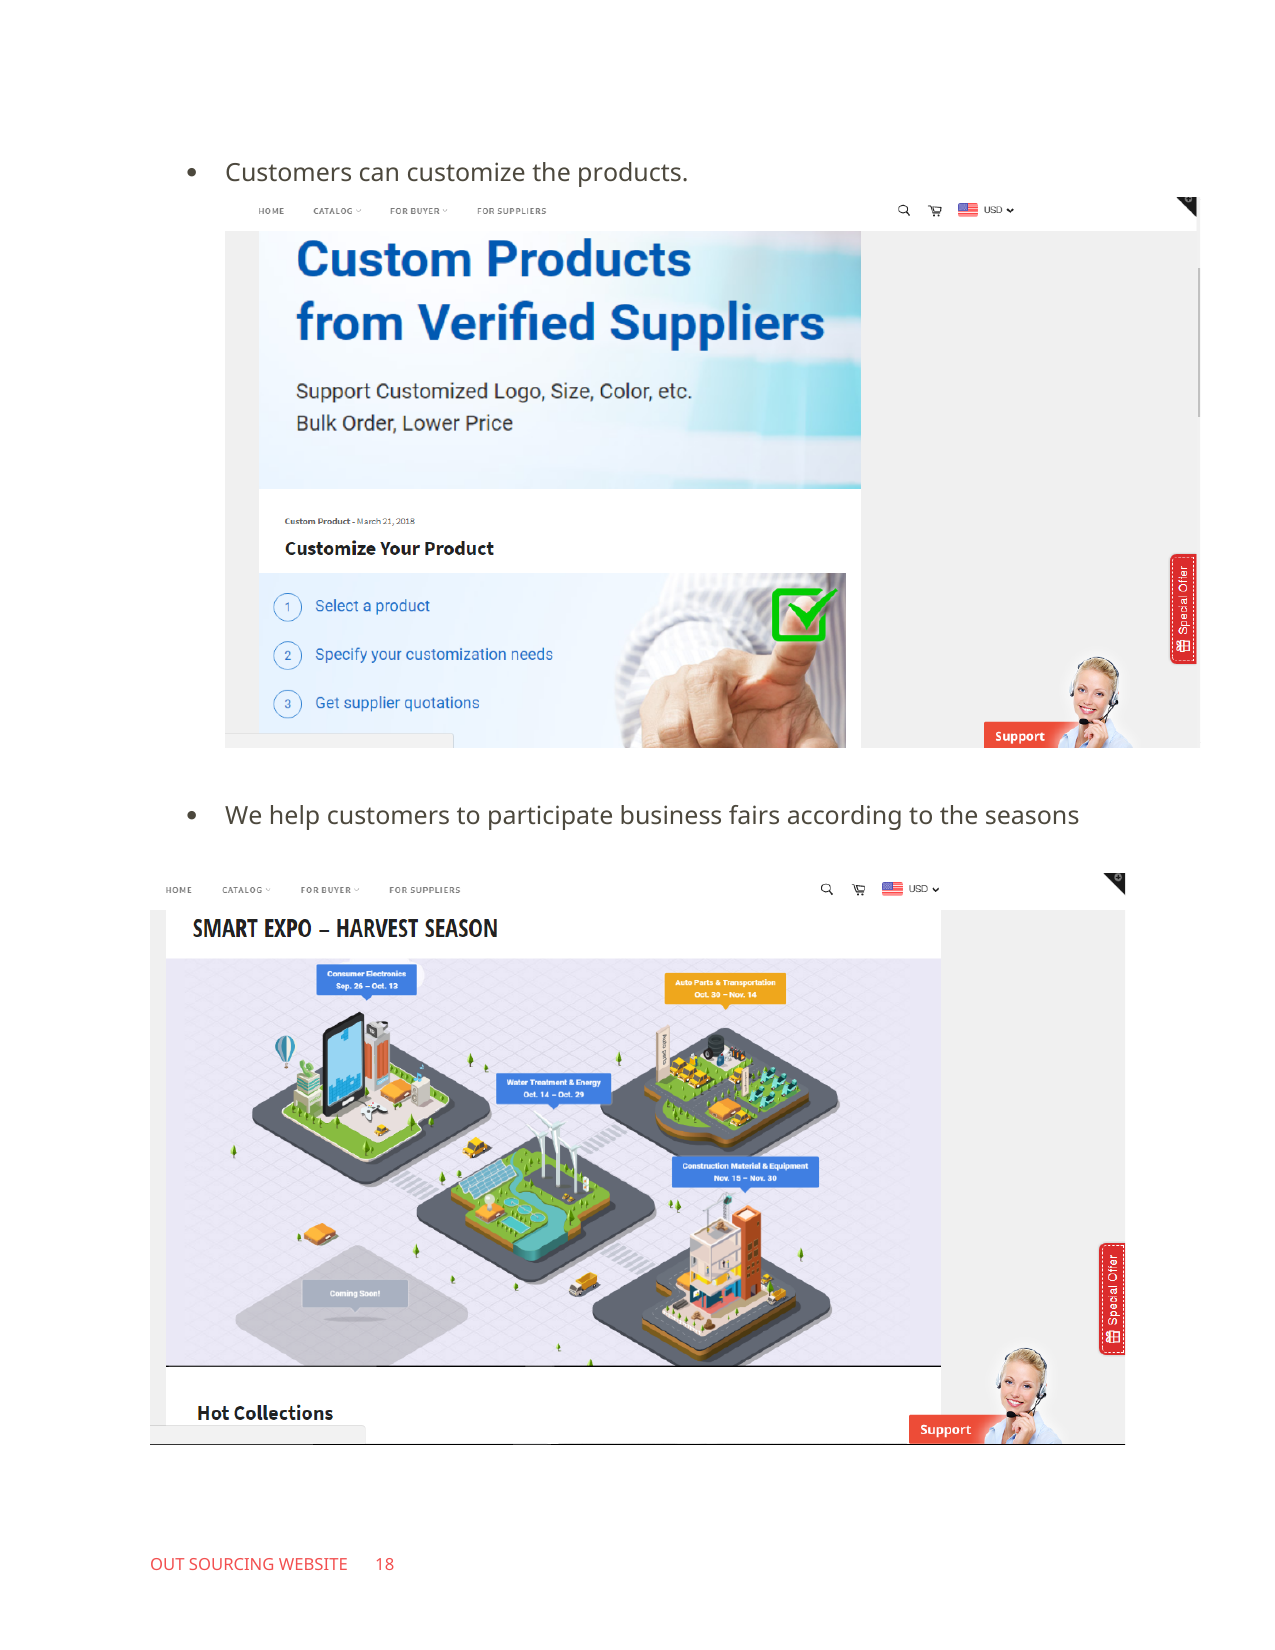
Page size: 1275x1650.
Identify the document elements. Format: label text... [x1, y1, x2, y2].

list We help customers to participate business fairs according to the seasons [187, 798, 1125, 832]
picture [150, 873, 1125, 1445]
picture [225, 197, 1200, 748]
list Customers can customize the products. [187, 155, 1125, 189]
